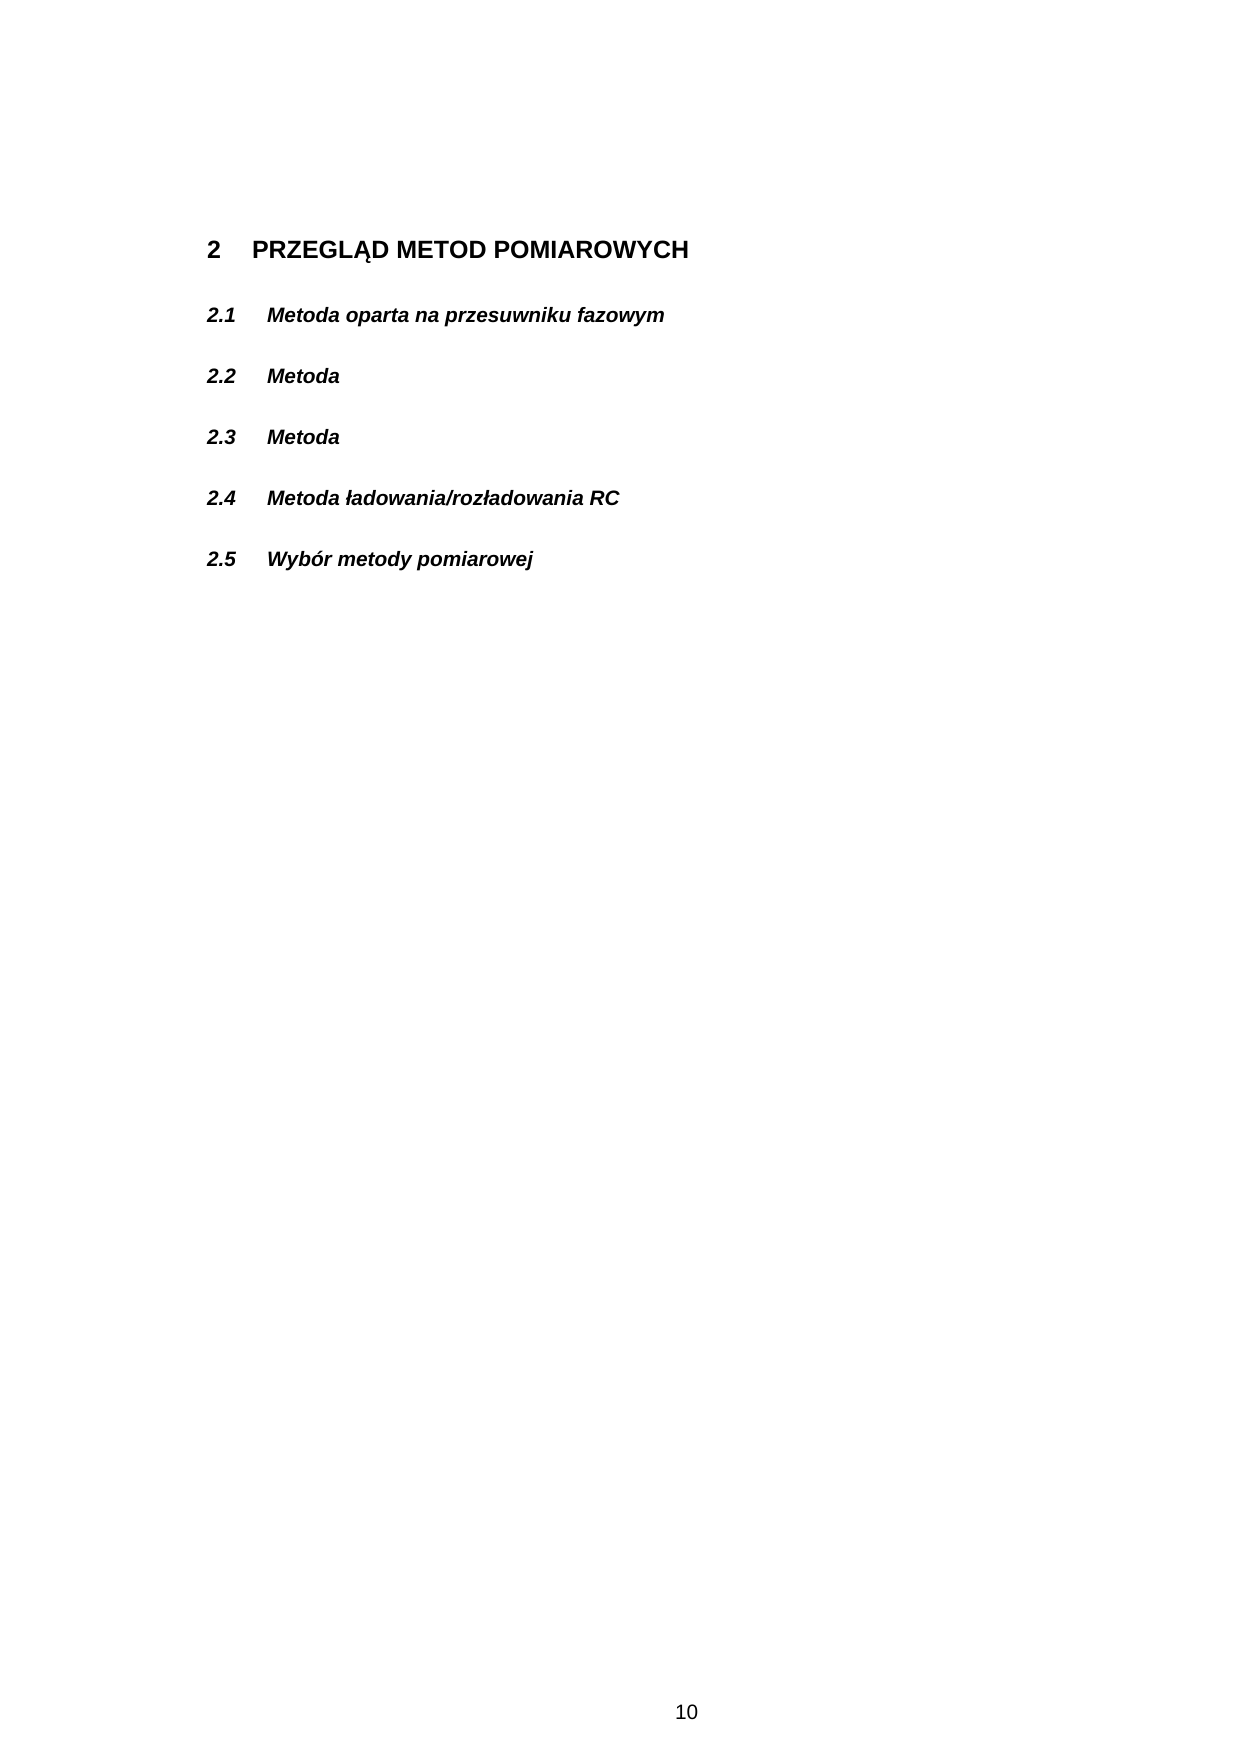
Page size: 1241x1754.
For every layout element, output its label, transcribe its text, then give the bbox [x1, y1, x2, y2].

subtitle Metoda [207, 425, 1092, 449]
subtitle Przegląd metod pomiarowych [207, 235, 1092, 263]
subtitle Metoda ładowania/rozładowania RC [207, 486, 1092, 510]
subtitle Metoda [207, 364, 1092, 388]
subtitle Metoda oparta na przesuwniku fazowym [207, 303, 1092, 327]
subtitle Wybór metody pomiarowej [207, 547, 1092, 571]
